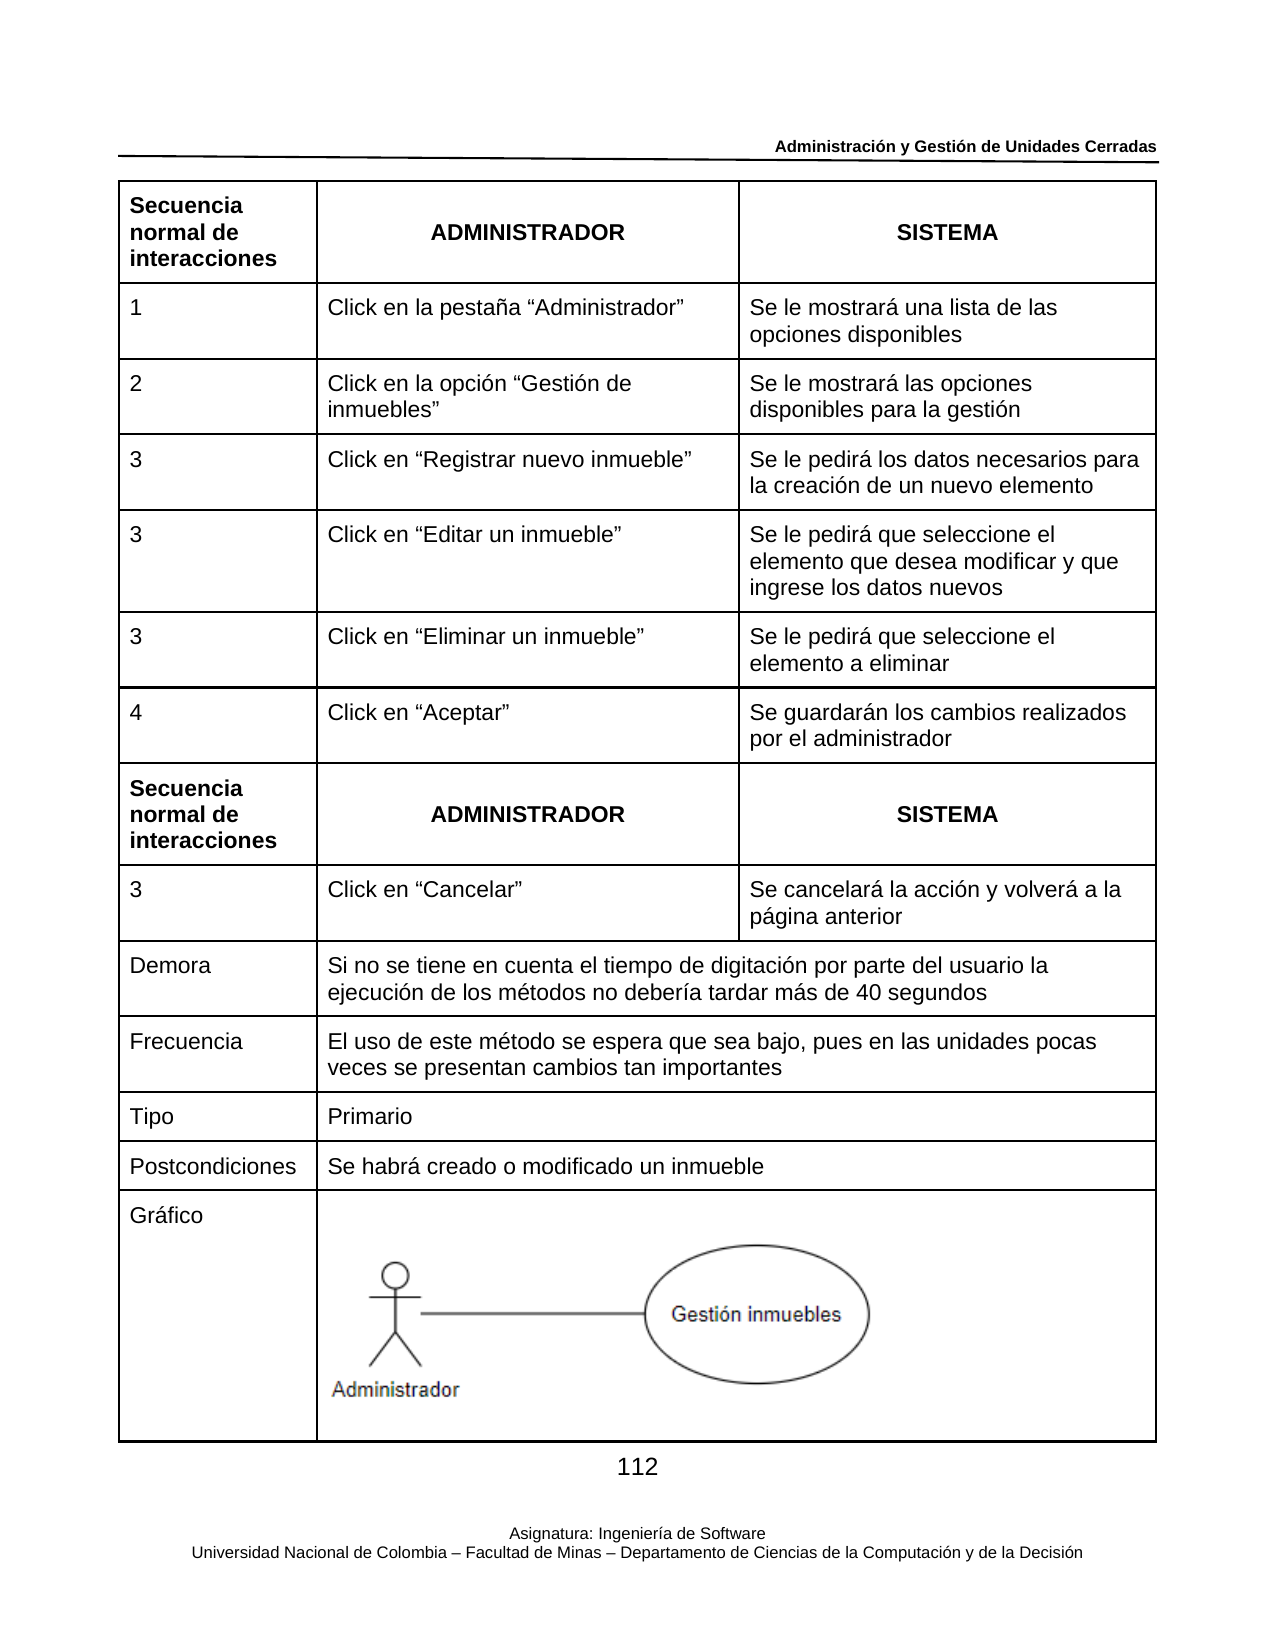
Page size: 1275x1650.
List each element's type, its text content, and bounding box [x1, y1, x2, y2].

table_cell SISTEMA [740, 764, 1155, 864]
table_cell El uso de este método se espera que sea bajo, pues en las unidades pocas veces se presentan cambios tan importantes [318, 1017, 1155, 1091]
table_cell Click en “Cancelar” [318, 866, 738, 939]
table_cell Click en la pestaña “Administrador” [318, 284, 738, 357]
table_cell ADMINISTRADOR [318, 182, 738, 282]
table_cell Click en “Registrar nuevo inmueble” [318, 435, 738, 509]
table_cell 2 [120, 360, 316, 433]
table_cell Demora [120, 942, 316, 1015]
picture [327, 1201, 889, 1430]
table_cell Se le mostrará una lista de las opciones disponibles [740, 284, 1155, 357]
table_cell 3 [120, 866, 316, 939]
table_cell Se cancelará la acción y volverá a la página anterior [740, 866, 1155, 939]
table_cell Se le pedirá los datos necesarios para la creación de un nuevo elemento [740, 435, 1155, 509]
table_cell 4 [120, 689, 316, 762]
table_cell [318, 1191, 1155, 1440]
table_cell 1 [120, 284, 316, 357]
table_cell 3 [120, 435, 316, 509]
table_cell Si no se tiene en cuenta el tiempo de digitación por parte del usuario la ejecución de los métodos no debería tardar más de 40 segundos [318, 942, 1155, 1015]
table_cell Secuencia normal de interacciones [120, 182, 316, 282]
table_cell Postcondiciones [120, 1142, 316, 1189]
table_cell Click en “Eliminar un inmueble” [318, 613, 738, 686]
table_cell Se le pedirá que seleccione el elemento a eliminar [740, 613, 1155, 686]
table_cell Secuencia normal de interacciones [120, 764, 316, 864]
table_cell Click en “Editar un inmueble” [318, 511, 738, 611]
table_cell Click en la opción “Gestión de inmuebles” [318, 360, 738, 433]
table_cell SISTEMA [740, 182, 1155, 282]
table_cell Frecuencia [120, 1017, 316, 1091]
table_cell Se le mostrará las opciones disponibles para la gestión [740, 360, 1155, 433]
table_cell Primario [318, 1093, 1155, 1140]
table_cell Se habrá creado o modificado un inmueble [318, 1142, 1155, 1189]
table_cell Tipo [120, 1093, 316, 1140]
table_cell Se le pedirá que seleccione el elemento que desea modificar y que ingrese los datos nuevos [740, 511, 1155, 611]
table_cell Se guardarán los cambios realizados por el administrador [740, 689, 1155, 762]
table_cell ADMINISTRADOR [318, 764, 738, 864]
table_cell Click en “Aceptar” [318, 689, 738, 762]
table_cell Gráfico [120, 1191, 316, 1440]
table_cell 3 [120, 511, 316, 611]
table_cell 3 [120, 613, 316, 686]
